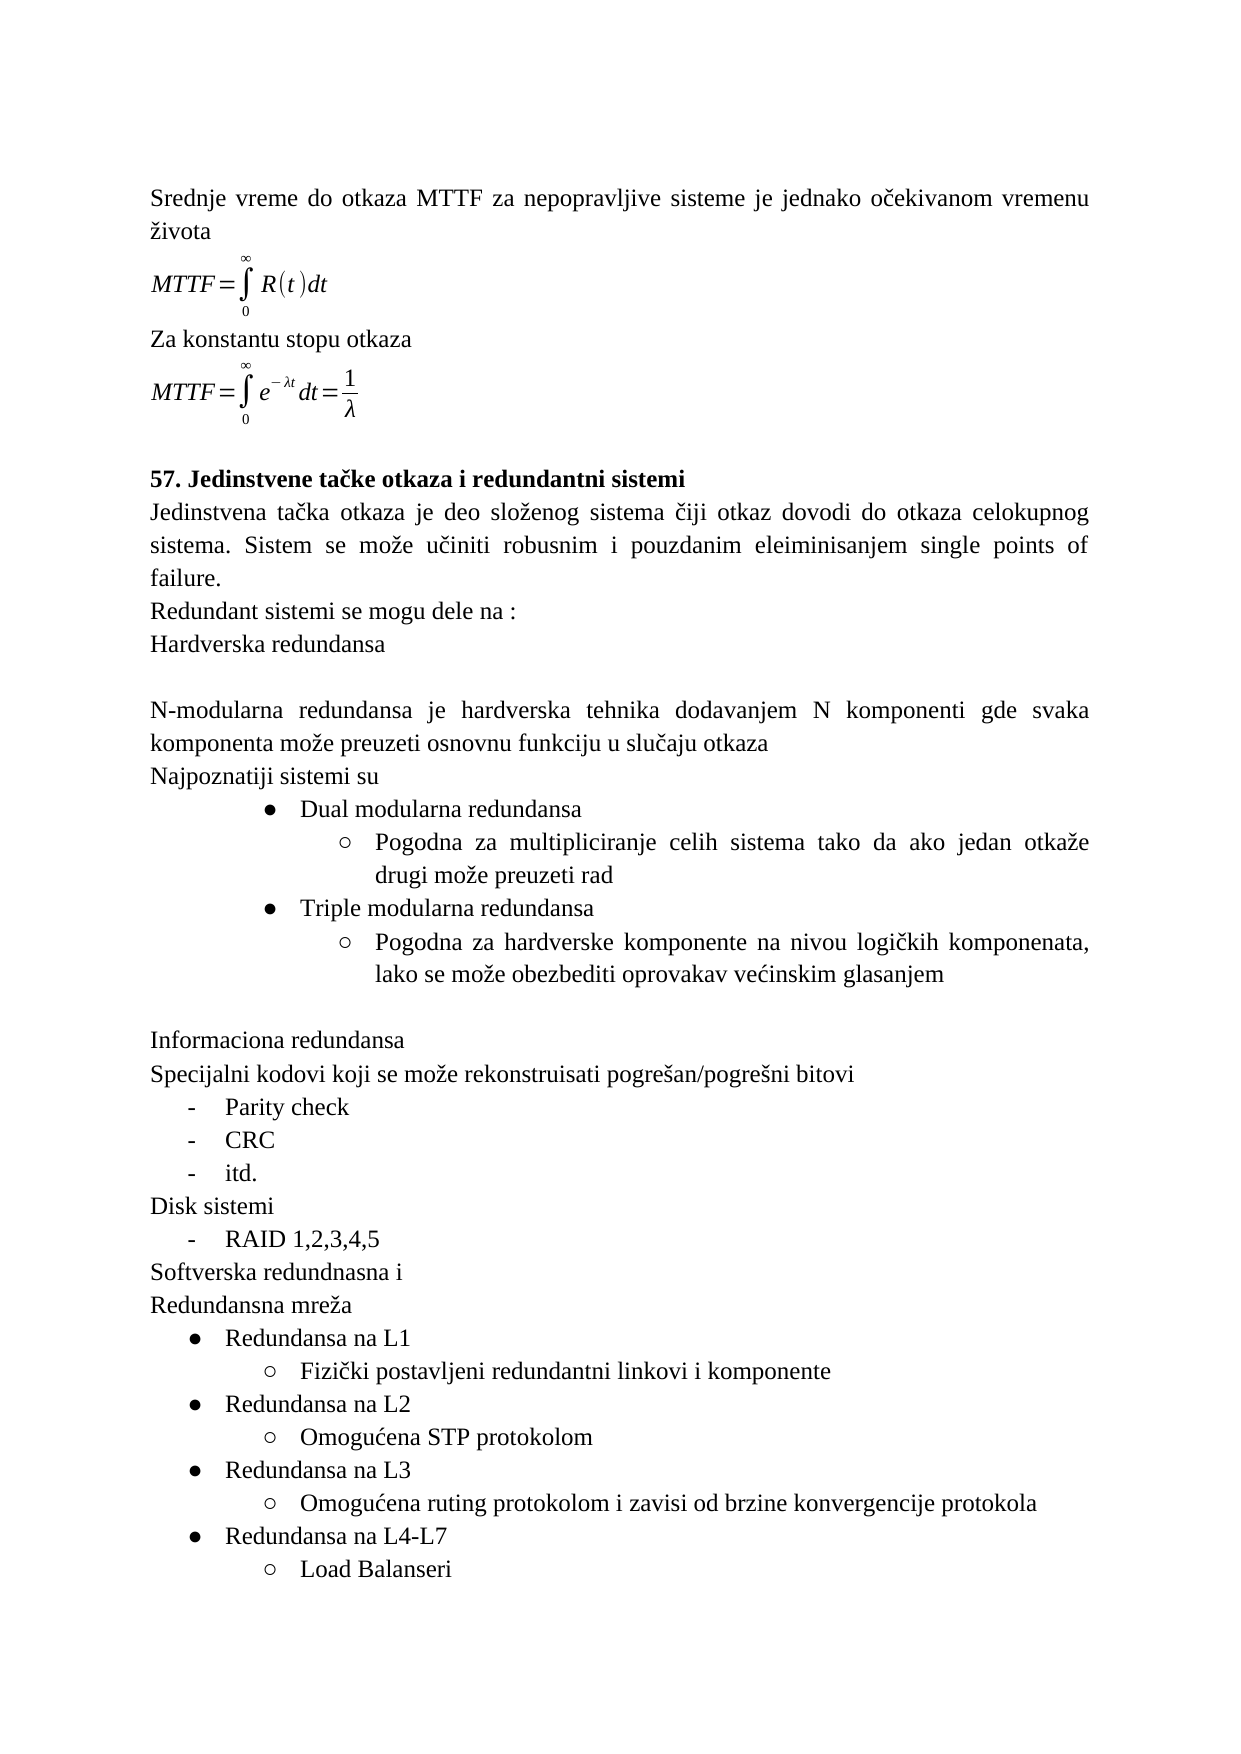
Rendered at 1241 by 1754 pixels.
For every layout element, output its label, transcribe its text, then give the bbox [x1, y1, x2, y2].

text Redundansna mreža [150, 1290, 1090, 1318]
text Najpoznatiji sistemi su [150, 761, 1090, 790]
list RAID 1,2,3,4,5 [187, 1224, 1090, 1252]
list Omogućena STP protokolom [262, 1422, 1090, 1451]
text N-modularna redundansa je hardverska tehnika dodavanjem N komponenti gde svaka komponenta može preuzeti osnovnu funkciju u slučaju otkaza [150, 695, 1090, 757]
list Redundansa na L2 [187, 1389, 1090, 1418]
text Jedinstvena tačka otkaza je deo složenog sistema čiji otkaz dovodi do otkaza celokupnog sistema. Sistem se može učiniti robusnim i pouzdanim eleiminisanjem single points of failure. [150, 497, 1090, 592]
text Srednje vreme do otkaza MTTF za nepopravljive sisteme je jednako očekivanom vremenu života [150, 183, 1090, 245]
list CRC [187, 1125, 1090, 1153]
list itd. [187, 1158, 1090, 1186]
text 57. Jedinstvene tačke otkaza i redundantni sistemi [150, 464, 1090, 493]
text Disk sistemi [150, 1191, 1090, 1219]
list Load Balanseri [262, 1554, 1090, 1583]
list Omogućena ruting protokolom i zavisi od brzine konvergencije protokola [262, 1488, 1090, 1517]
text Informaciona redundansa [150, 1026, 1090, 1054]
text Redundant sistemi se mogu dele na : [150, 596, 1090, 625]
list Fizički postavljeni redundantni linkovi i komponente [262, 1356, 1090, 1384]
list Dual modularna redundansa [262, 794, 1090, 823]
text Softverska redundnasna i [150, 1257, 1090, 1286]
list Redundansa na L1 [187, 1323, 1090, 1352]
text Hardverska redundansa [150, 629, 1090, 658]
text Za konstantu stopu otkaza [150, 324, 1090, 352]
list Redundansa na L3 [187, 1455, 1090, 1484]
list Redundansa na L4-L7 [187, 1521, 1090, 1550]
list Parity check [187, 1092, 1090, 1120]
list Triple modularna redundansa [262, 893, 1090, 922]
list Pogodna za multipliciranje celih sistema tako da ako jedan otkaže drugi može preuzeti rad [337, 827, 1090, 889]
list Pogodna za hardverske komponente na nivou logičkih komponenata, lako se može obezbediti oprovakav većinskim glasanjem [337, 927, 1090, 988]
text Specijalni kodovi koji se može rekonstruisati pogrešan/pogrešni bitovi [150, 1059, 1090, 1087]
